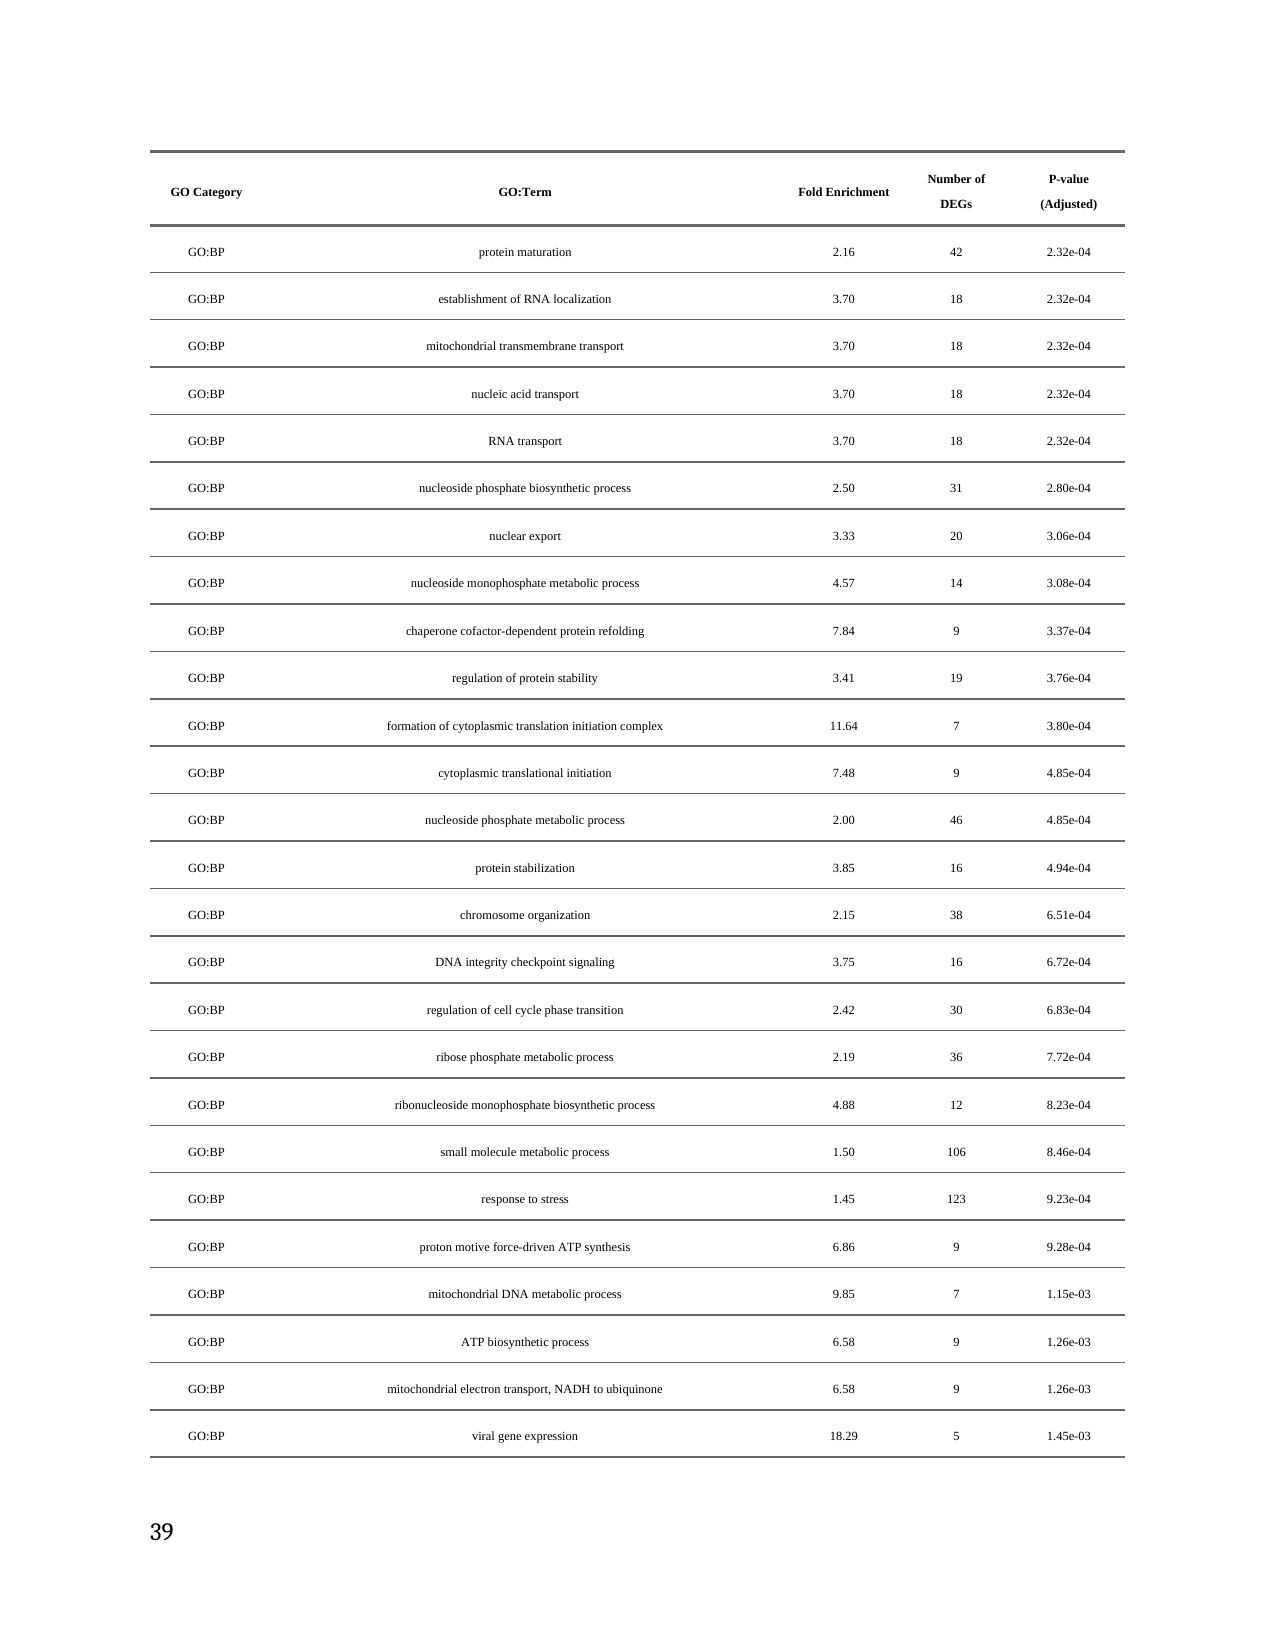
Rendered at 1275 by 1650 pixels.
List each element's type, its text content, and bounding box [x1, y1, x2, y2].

table_cell 1.45 [788, 1173, 900, 1219]
table_cell GO:BP [150, 747, 262, 793]
table_cell 18 [900, 273, 1012, 319]
table_cell 3.41 [788, 652, 900, 698]
table_cell 42 [900, 227, 1012, 271]
table_cell 9 [900, 1316, 1012, 1361]
table_cell 7.72e-04 [1013, 1031, 1125, 1077]
table_cell GO:BP [150, 842, 262, 887]
table_cell 18 [900, 415, 1012, 461]
table_cell 3.85 [788, 842, 900, 887]
table_cell formation of cytoplasmic translation initiation complex [263, 700, 787, 745]
table_cell GO:BP [150, 320, 262, 366]
table_cell GO:BP [150, 368, 262, 413]
table_cell 1.45e-03 [1013, 1411, 1125, 1456]
table_cell regulation of cell cycle phase transition [263, 984, 787, 1030]
table_cell 14 [900, 557, 1012, 603]
table_cell 2.32e-04 [1013, 368, 1125, 413]
table_cell proton motive force-driven ATP synthesis [263, 1221, 787, 1267]
table_cell ATP biosynthetic process [263, 1316, 787, 1361]
table_cell GO:BP [150, 1126, 262, 1172]
table_cell 6.72e-04 [1013, 937, 1125, 982]
table_cell 3.70 [788, 368, 900, 413]
table_cell 38 [900, 889, 1012, 935]
table_cell GO:BP [150, 1173, 262, 1219]
table_cell 7 [900, 1268, 1012, 1314]
table_cell 7.48 [788, 747, 900, 793]
table_cell 106 [900, 1126, 1012, 1172]
table_cell GO:BP [150, 937, 262, 982]
table_cell 16 [900, 842, 1012, 887]
table_cell 12 [900, 1079, 1012, 1124]
table_cell 2.32e-04 [1013, 320, 1125, 366]
table_cell 2.80e-04 [1013, 463, 1125, 508]
table_cell 3.33 [788, 510, 900, 556]
table_cell ribose phosphate metabolic process [263, 1031, 787, 1077]
table_cell 31 [900, 463, 1012, 508]
table_cell 1.15e-03 [1013, 1268, 1125, 1314]
table_header Fold Enrichment [788, 153, 900, 224]
table_cell chaperone cofactor-dependent protein refolding [263, 605, 787, 651]
table_cell nucleic acid transport [263, 368, 787, 413]
table_cell 2.42 [788, 984, 900, 1030]
table_cell viral gene expression [263, 1411, 787, 1456]
table_cell 18 [900, 320, 1012, 366]
table_cell nuclear export [263, 510, 787, 556]
table_cell 4.88 [788, 1079, 900, 1124]
table_cell chromosome organization [263, 889, 787, 935]
table_cell 123 [900, 1173, 1012, 1219]
table_cell GO:BP [150, 415, 262, 461]
table_cell GO:BP [150, 1031, 262, 1077]
table_cell GO:BP [150, 1221, 262, 1267]
table_cell 4.85e-04 [1013, 794, 1125, 840]
table_cell 8.23e-04 [1013, 1079, 1125, 1124]
table_cell 7.84 [788, 605, 900, 651]
table_cell 9.23e-04 [1013, 1173, 1125, 1219]
table_header Number of DEGs [900, 153, 1012, 224]
table_cell 2.50 [788, 463, 900, 508]
table_cell GO:BP [150, 510, 262, 556]
table_cell 18 [900, 368, 1012, 413]
table_cell 3.70 [788, 320, 900, 366]
table_cell GO:BP [150, 463, 262, 508]
table_cell GO:BP [150, 273, 262, 319]
table_cell 20 [900, 510, 1012, 556]
table_cell 2.16 [788, 227, 900, 271]
table_cell GO:BP [150, 652, 262, 698]
table_cell 9 [900, 747, 1012, 793]
table_header GO:Term [263, 153, 787, 224]
table_cell 4.57 [788, 557, 900, 603]
table_cell 6.83e-04 [1013, 984, 1125, 1030]
table_cell GO:BP [150, 984, 262, 1030]
table_cell small molecule metabolic process [263, 1126, 787, 1172]
table_cell 3.80e-04 [1013, 700, 1125, 745]
table_cell 16 [900, 937, 1012, 982]
table_cell 6.58 [788, 1363, 900, 1409]
table_cell 30 [900, 984, 1012, 1030]
table_cell ribonucleoside monophosphate biosynthetic process [263, 1079, 787, 1124]
table_cell 6.51e-04 [1013, 889, 1125, 935]
table_cell 1.26e-03 [1013, 1316, 1125, 1361]
table_cell 18.29 [788, 1411, 900, 1456]
table_cell GO:BP [150, 605, 262, 651]
table_cell 9 [900, 1363, 1012, 1409]
table_cell DNA integrity checkpoint signaling [263, 937, 787, 982]
table_cell GO:BP [150, 1363, 262, 1409]
table_cell 2.32e-04 [1013, 415, 1125, 461]
table_cell 9.28e-04 [1013, 1221, 1125, 1267]
table_cell 1.50 [788, 1126, 900, 1172]
table_cell 3.37e-04 [1013, 605, 1125, 651]
table_cell nucleoside phosphate biosynthetic process [263, 463, 787, 508]
table_cell 11.64 [788, 700, 900, 745]
table_cell 2.32e-04 [1013, 227, 1125, 271]
table_cell 3.70 [788, 273, 900, 319]
table_cell GO:BP [150, 889, 262, 935]
table_cell 4.85e-04 [1013, 747, 1125, 793]
table_cell mitochondrial electron transport, NADH to ubiquinone [263, 1363, 787, 1409]
table_cell 19 [900, 652, 1012, 698]
table_cell 9 [900, 605, 1012, 651]
table_cell 9.85 [788, 1268, 900, 1314]
table_cell 8.46e-04 [1013, 1126, 1125, 1172]
table_cell 6.86 [788, 1221, 900, 1267]
table_cell 3.70 [788, 415, 900, 461]
table_cell mitochondrial DNA metabolic process [263, 1268, 787, 1314]
table_cell GO:BP [150, 557, 262, 603]
table_cell GO:BP [150, 1316, 262, 1361]
table_cell protein maturation [263, 227, 787, 271]
table_cell cytoplasmic translational initiation [263, 747, 787, 793]
table_cell 3.75 [788, 937, 900, 982]
table_header GO Category [150, 153, 262, 224]
table_cell GO:BP [150, 700, 262, 745]
table_cell regulation of protein stability [263, 652, 787, 698]
table_cell 36 [900, 1031, 1012, 1077]
table_cell 6.58 [788, 1316, 900, 1361]
table_cell response to stress [263, 1173, 787, 1219]
table_cell 3.76e-04 [1013, 652, 1125, 698]
table_cell 2.32e-04 [1013, 273, 1125, 319]
table_cell 7 [900, 700, 1012, 745]
table_cell protein stabilization [263, 842, 787, 887]
table_cell 3.06e-04 [1013, 510, 1125, 556]
table_cell establishment of RNA localization [263, 273, 787, 319]
table_cell nucleoside phosphate metabolic process [263, 794, 787, 840]
table_cell GO:BP [150, 1411, 262, 1456]
table_cell GO:BP [150, 794, 262, 840]
table_cell 2.00 [788, 794, 900, 840]
table_cell 5 [900, 1411, 1012, 1456]
table_cell 3.08e-04 [1013, 557, 1125, 603]
table_cell RNA transport [263, 415, 787, 461]
table_cell GO:BP [150, 227, 262, 271]
table_cell 2.15 [788, 889, 900, 935]
table_cell 46 [900, 794, 1012, 840]
table_cell GO:BP [150, 1268, 262, 1314]
table_cell 2.19 [788, 1031, 900, 1077]
table_header P-value (Adjusted) [1013, 153, 1125, 224]
table_cell nucleoside monophosphate metabolic process [263, 557, 787, 603]
table_cell 1.26e-03 [1013, 1363, 1125, 1409]
table_cell 9 [900, 1221, 1012, 1267]
table_cell GO:BP [150, 1079, 262, 1124]
table_cell mitochondrial transmembrane transport [263, 320, 787, 366]
table_cell 4.94e-04 [1013, 842, 1125, 887]
